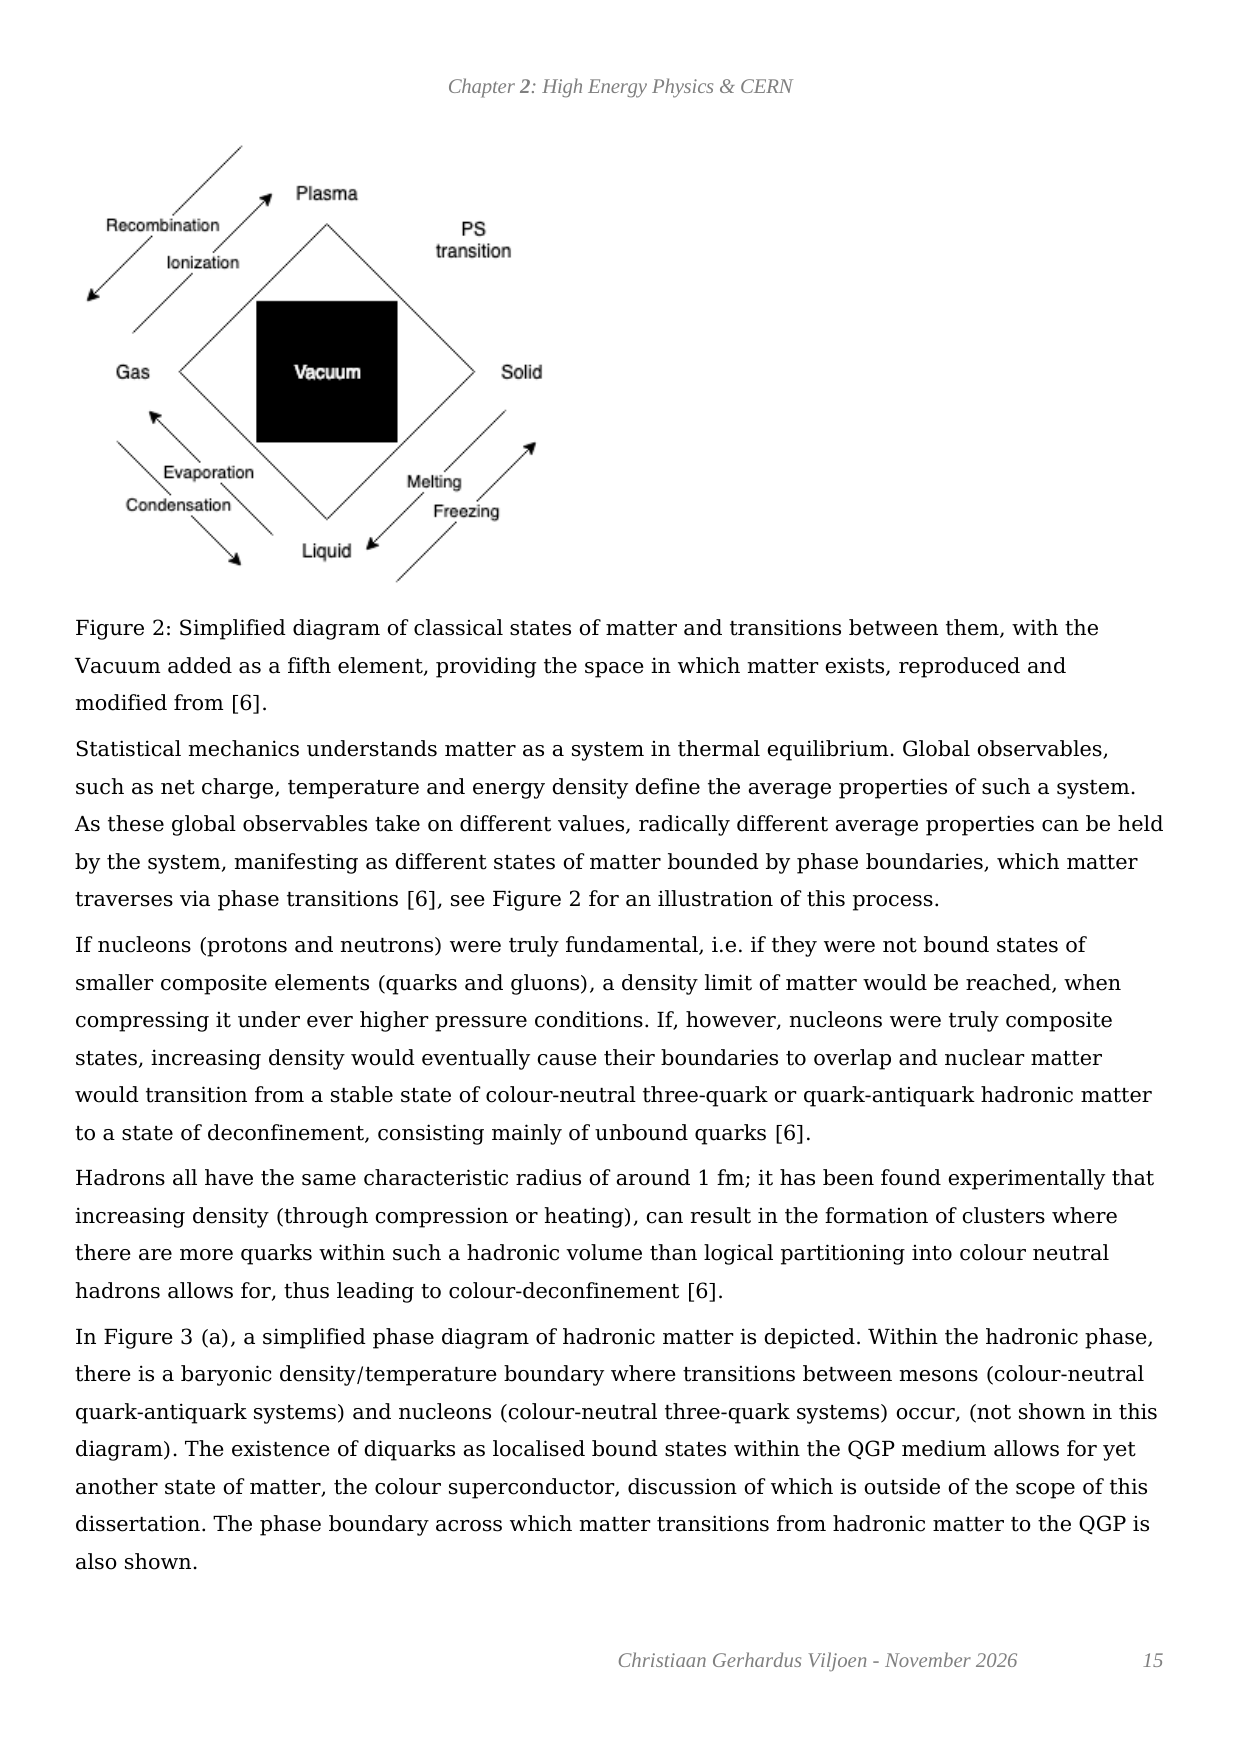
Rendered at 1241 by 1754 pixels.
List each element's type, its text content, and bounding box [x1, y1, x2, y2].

picture [75, 135, 553, 595]
text Hadrons all have the same characteristic radius of around 1 fm; it has been found experimentally that increasing density (through compression or heating), can result in the formation of clusters where there are more quarks within such a hadronic volume than logical partitioning into colour neutral hadrons allows for, thus leading to colour-deconfinement . [75, 1165, 1165, 1303]
text Figure 2: Simplified diagram of classical states of matter and transitions between them, with the Vacuum added as a fifth element, providing the space in which matter exists, reproduced and modified from . [75, 615, 1165, 715]
text Statistical mechanics understands matter as a system in thermal equilibrium. Global observables, such as net charge, temperature and energy density define the average properties of such a system. As these global observables take on different values, radically different average properties can be held by the system, manifesting as different states of matter bounded by phase boundaries, which matter traverses via phase transitions, see Figure 2 for an illustration of this process. [75, 736, 1165, 911]
text If nucleons (protons and neutrons) were truly fundamental, i.e. if they were not bound states of smaller composite elements (quarks and gluons), a density limit of matter would be reached, when compressing it under ever higher pressure conditions. If, however, nucleons were truly composite states, increasing density would eventually cause their boundaries to overlap and nuclear matter would transition from a stable state of colour-neutral three-quark or quark-antiquark hadronic matter to a state of deconfinement, consisting mainly of unbound quarks . [75, 932, 1165, 1144]
text In Figure 3 (a), a simplified phase diagram of hadronic matter is depicted. Within the hadronic phase, there is a baryonic density/temperature boundary where transitions between mesons (colour-neutral quark-antiquark systems) and nucleons (colour-neutral three-quark systems) occur, (not shown in this diagram). The existence of diquarks as localised bound states within the QGP medium allows for yet another state of matter, the colour superconductor, discussion of which is outside of the scope of this dissertation. The phase boundary across which matter transitions from hadronic matter to the QGP is also shown. [75, 1323, 1165, 1573]
